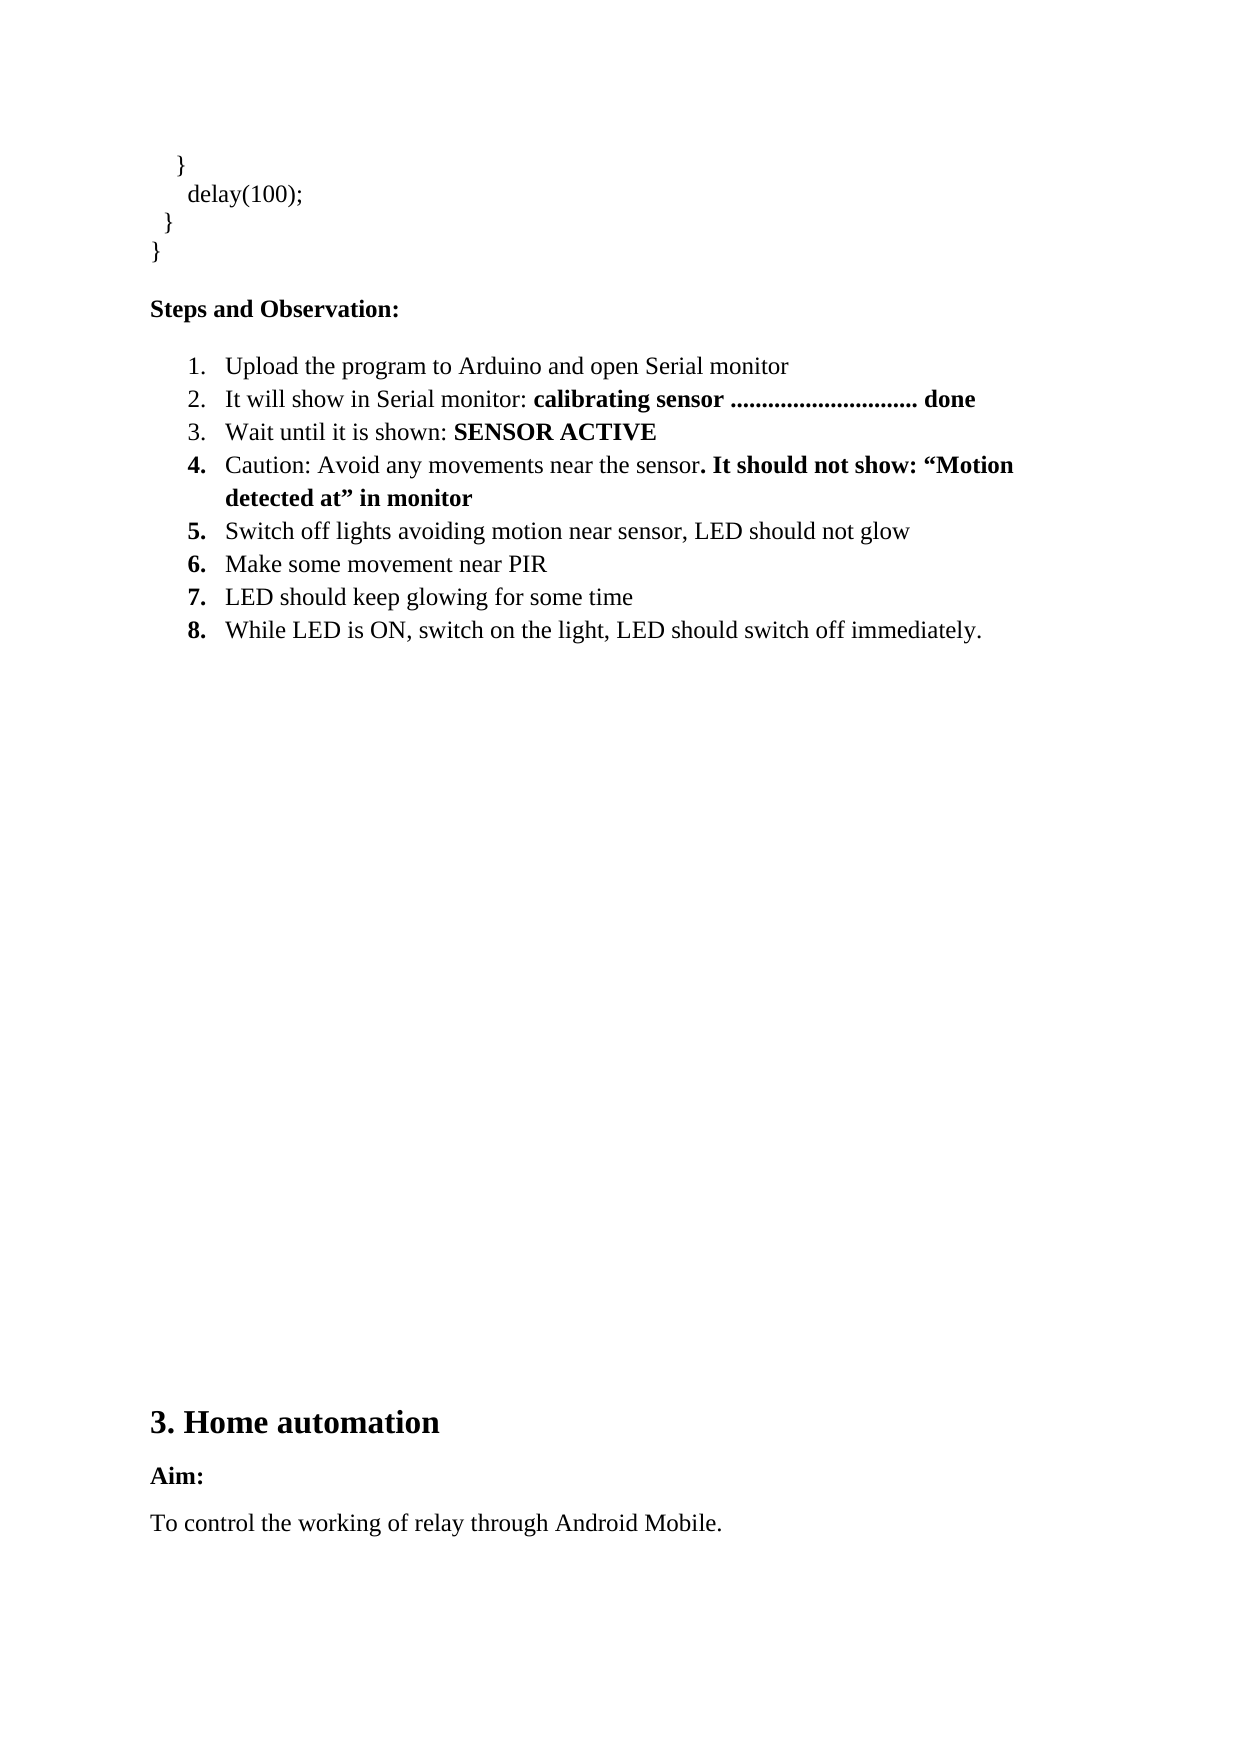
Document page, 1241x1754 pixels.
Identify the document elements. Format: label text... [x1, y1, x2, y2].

list Wait until it is shown: SENSOR ACTIVE [187, 417, 1090, 446]
text } [150, 150, 1090, 179]
text } [150, 236, 1090, 265]
text Aim: [150, 1461, 1090, 1489]
list Make some movement near PIR [187, 549, 1090, 578]
list Switch off lights avoiding motion near sensor, LED should not glow [187, 516, 1090, 545]
text } [150, 207, 1090, 236]
list Caution: Avoid any movements near the sensor. It should not show: “Motion detected at” in monitor [187, 450, 1090, 512]
text To control the working of relay through Android Mobile. [150, 1508, 1090, 1537]
text Steps and Observation: [150, 294, 1090, 322]
list While LED is ON, switch on the light, LED should switch off immediately. [187, 615, 1090, 644]
text delay(100); [150, 179, 1090, 207]
list It will show in Serial monitor: calibrating sensor .............................. done [187, 384, 1090, 413]
text 3. Home automation [150, 1403, 1090, 1441]
list LED should keep glowing for some time [187, 582, 1090, 611]
list Upload the program to Arduino and open Serial monitor [187, 351, 1090, 380]
